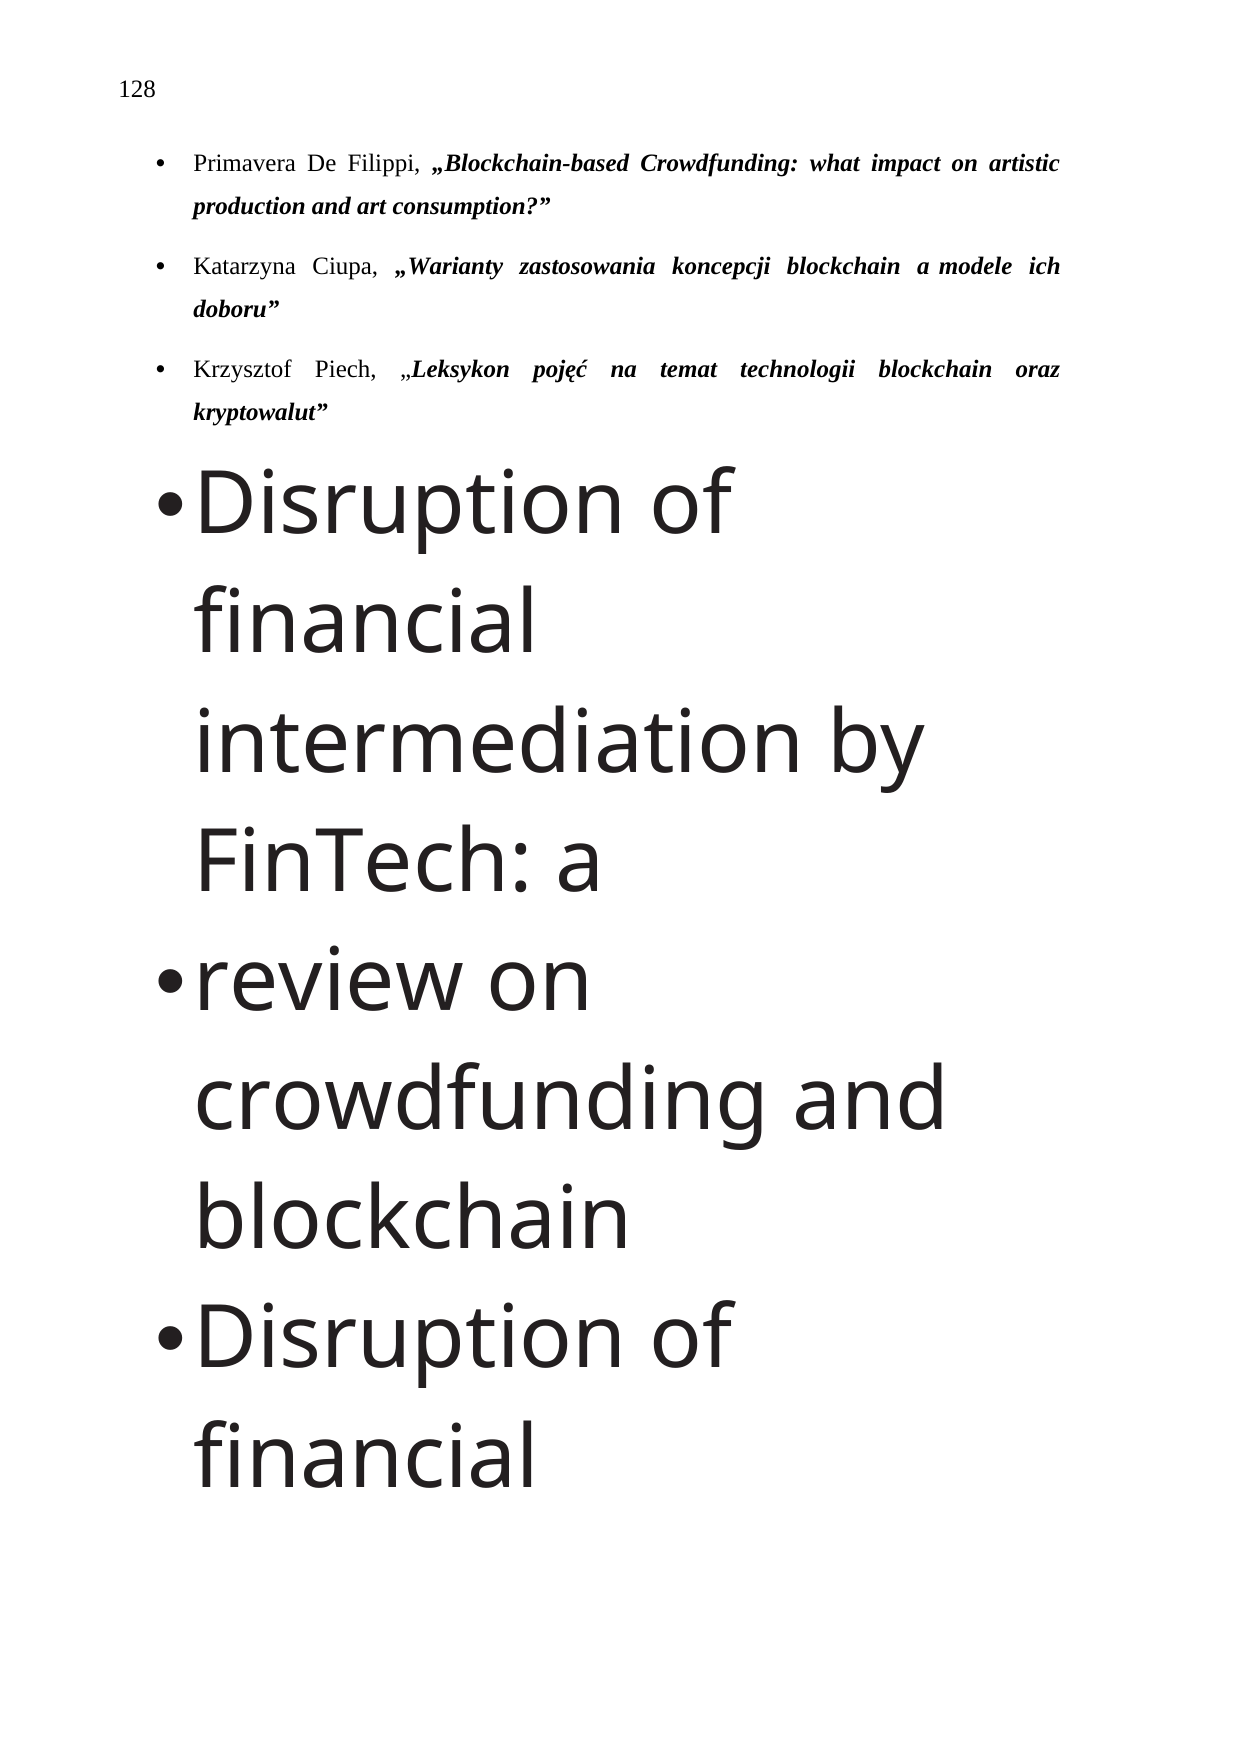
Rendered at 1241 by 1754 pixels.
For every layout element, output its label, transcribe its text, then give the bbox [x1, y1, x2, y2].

list review on crowdfunding and blockchain [156, 917, 1063, 1274]
list Disruption of ﬁnancial intermediation by FinTech: a [156, 440, 1063, 917]
list Disruption of ﬁnancial intermediation by FinTech: a [156, 1274, 1063, 1513]
list Katarzyna Ciupa, „Warianty zastosowania koncepcji blockchain a modele ich doboru” [156, 251, 1063, 323]
list Primavera De Filippi, „Blockchain-based Crowdfunding: what impact on artistic production and art consumption?” [156, 148, 1063, 220]
list Krzysztof Piech, „Leksykon pojęć na temat technologii blockchain oraz kryptowalut” [156, 354, 1063, 426]
